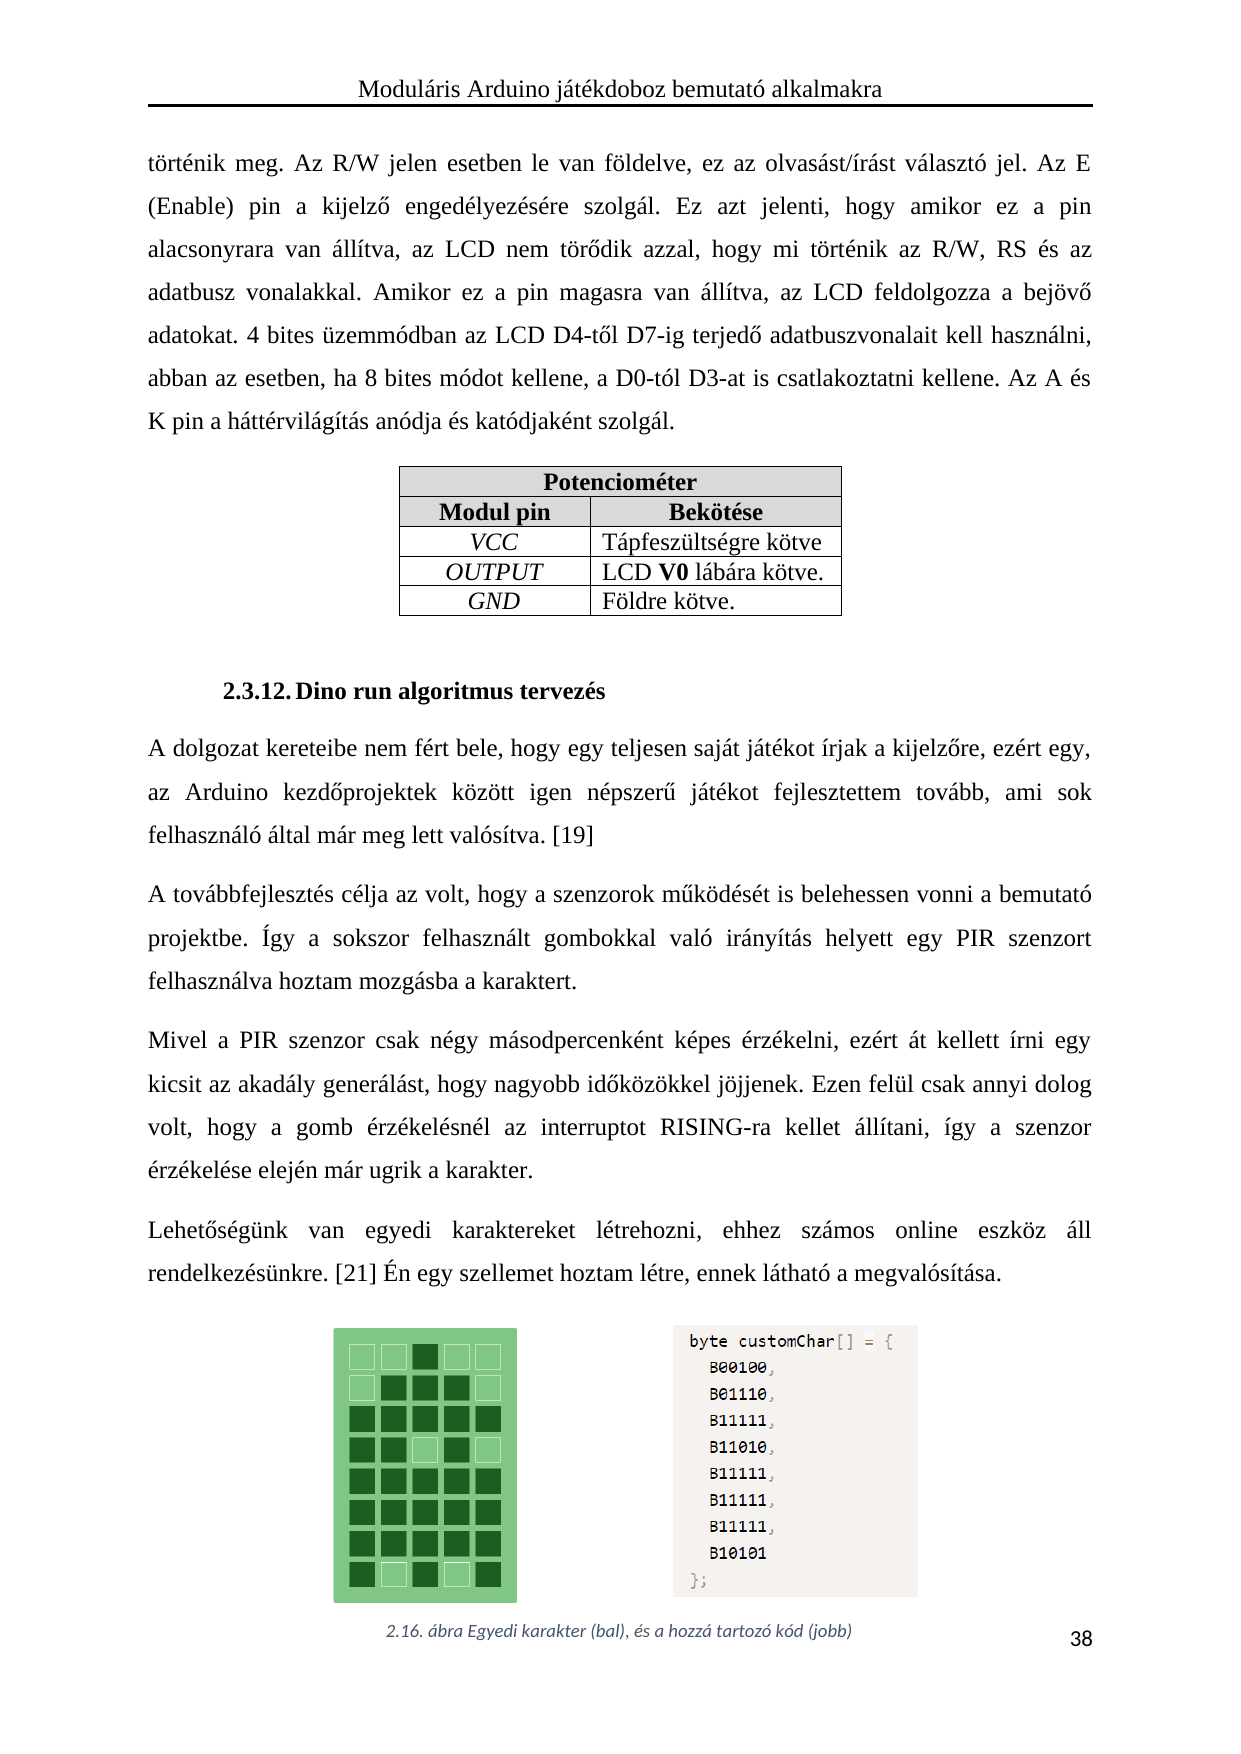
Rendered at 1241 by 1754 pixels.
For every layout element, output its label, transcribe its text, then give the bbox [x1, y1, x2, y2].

table_cell Tápfeszültségre kötve [591, 527, 841, 556]
text Lehetőségünk van egyedi karaktereket létrehozni, ehhez számos online eszköz áll rendelkezésünkre. Én egy szellemet hoztam létre, ennek látható a megvalósítása. [148, 1215, 1093, 1287]
table_cell VCC [400, 527, 590, 556]
table_cell GND [400, 586, 590, 615]
table_cell OUTPUT [400, 557, 590, 585]
table_cell Modul pin [400, 497, 590, 526]
table_cell Bekötése [591, 497, 841, 526]
subtitle Dino run algoritmus tervezés [223, 676, 1093, 705]
picture [322, 1314, 528, 1610]
picture [673, 1325, 918, 1597]
table_header Potenciométer [400, 467, 841, 496]
table_cell LCD V0 lábára kötve. [591, 557, 841, 585]
table_cell Földre kötve. [591, 586, 841, 615]
text A dolgozat kereteibe nem fért bele, hogy egy teljesen saját játékot írjak a kijelzőre, ezért egy, az Arduino kezdőprojektek között igen népszerű játékot fejlesztettem tovább, ami sok felhasználó által már meg lett valósítva. [19] [148, 733, 1093, 848]
text A továbbfejlesztés célja az volt, hogy a szenzorok működését is belehessen vonni a bemutató projektbe. Így a sokszor felhasznált gombokkal való irányítás helyett egy PIR szenzort felhasználva hoztam mozgásba a karaktert. [148, 879, 1093, 994]
text Mivel a PIR szenzor csak négy másodpercenként képes érzékelni, ezért át kellett írni egy kicsit az akadály generálást, hogy nagyobb időközökkel jöjjenek. Ezen felül csak annyi dolog volt, hogy a gomb érzékelésnél az interruptot RISING-ra kellet állítani, így a szenzor érzékelése elején már ugrik a karakter. [148, 1026, 1093, 1184]
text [148, 148, 1093, 435]
